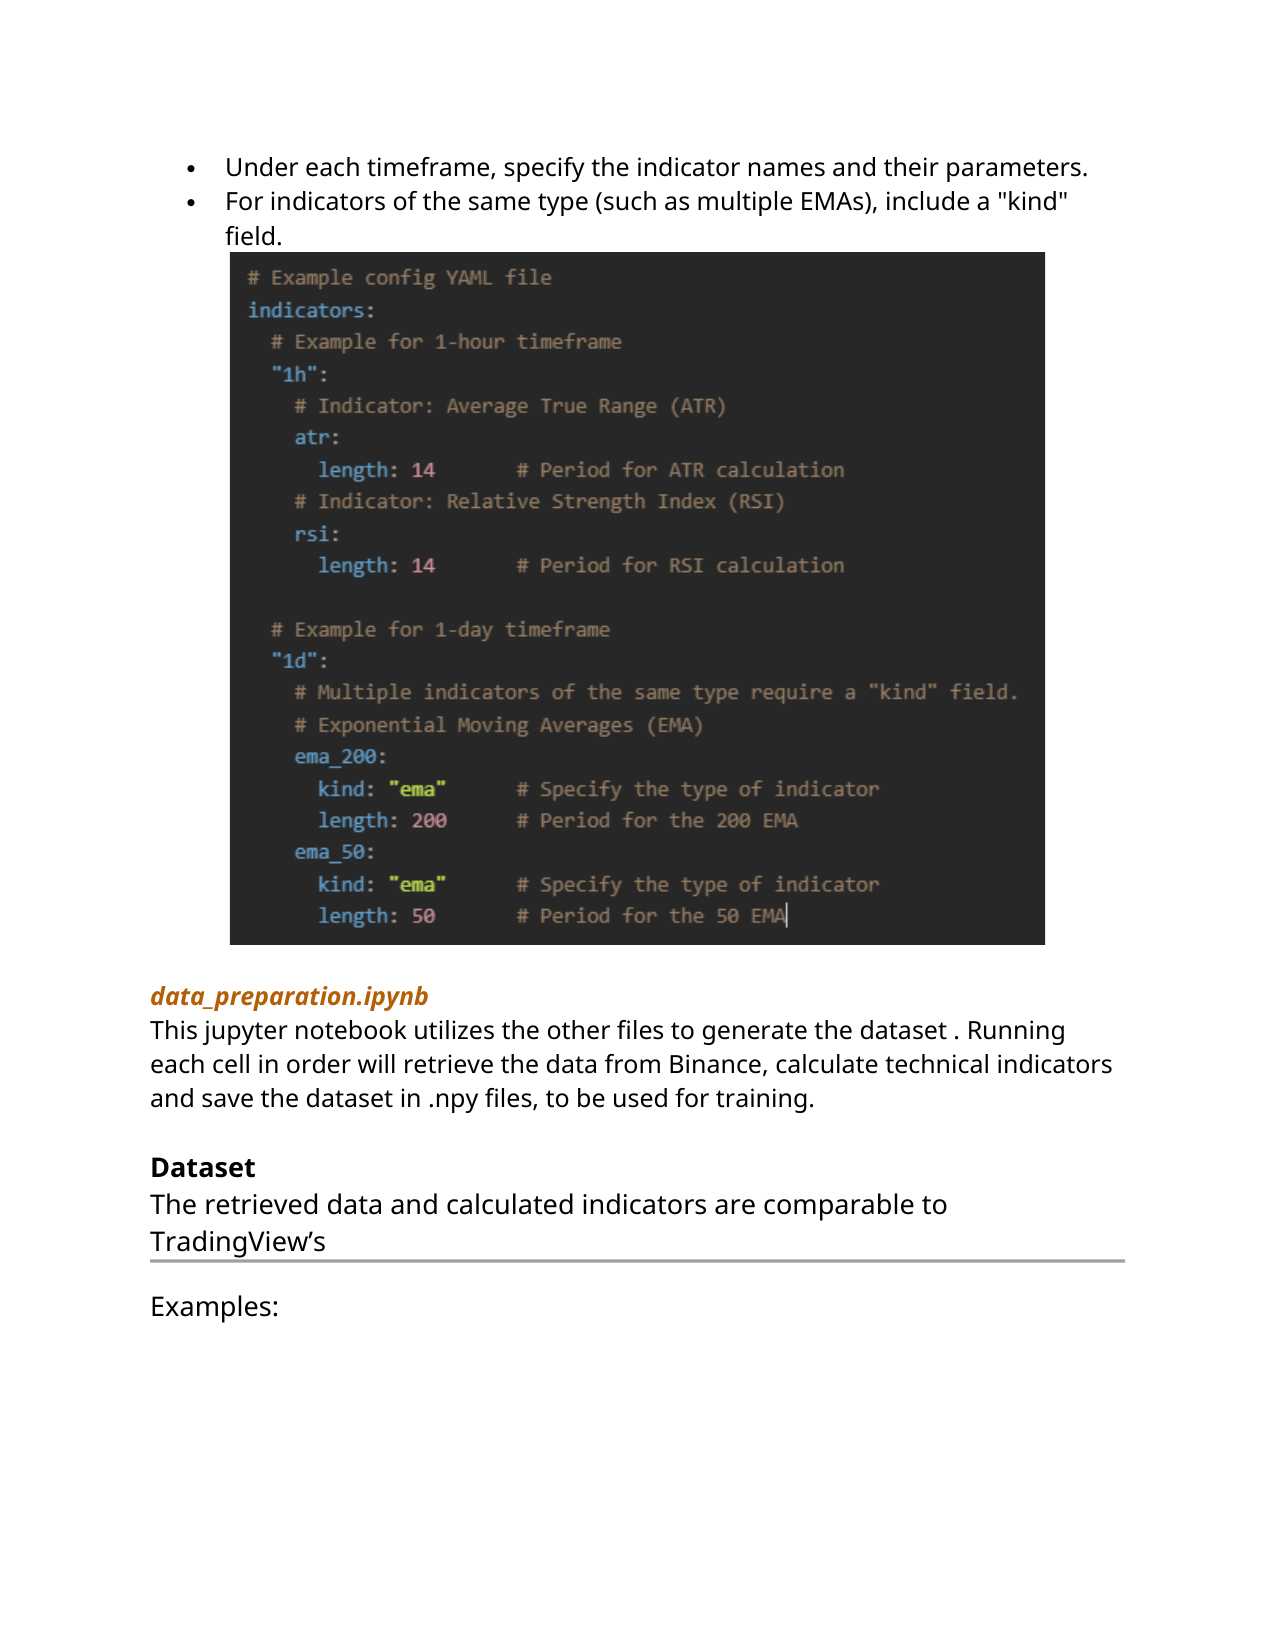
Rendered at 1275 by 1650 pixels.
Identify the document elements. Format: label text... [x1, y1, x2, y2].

text Examples: [150, 1287, 1125, 1324]
text The retrieved data and calculated indicators are comparable to TradingView’s [150, 1186, 1125, 1259]
list Under each timeframe, specify the indicator names and their parameters. [187, 150, 1125, 184]
text Dataset [150, 1149, 1125, 1186]
picture [229, 252, 1046, 945]
text data_preparation.ipynb [150, 978, 1125, 1012]
list For indicators of the same type (such as multiple EMAs), include a "kind" field. [187, 184, 1125, 252]
text This jupyter notebook utilizes the other files to generate the dataset . Running each cell in order will retrieve the data from Binance, calculate technical indicators and save the dataset in .npy files, to be used for training. [150, 1012, 1125, 1115]
